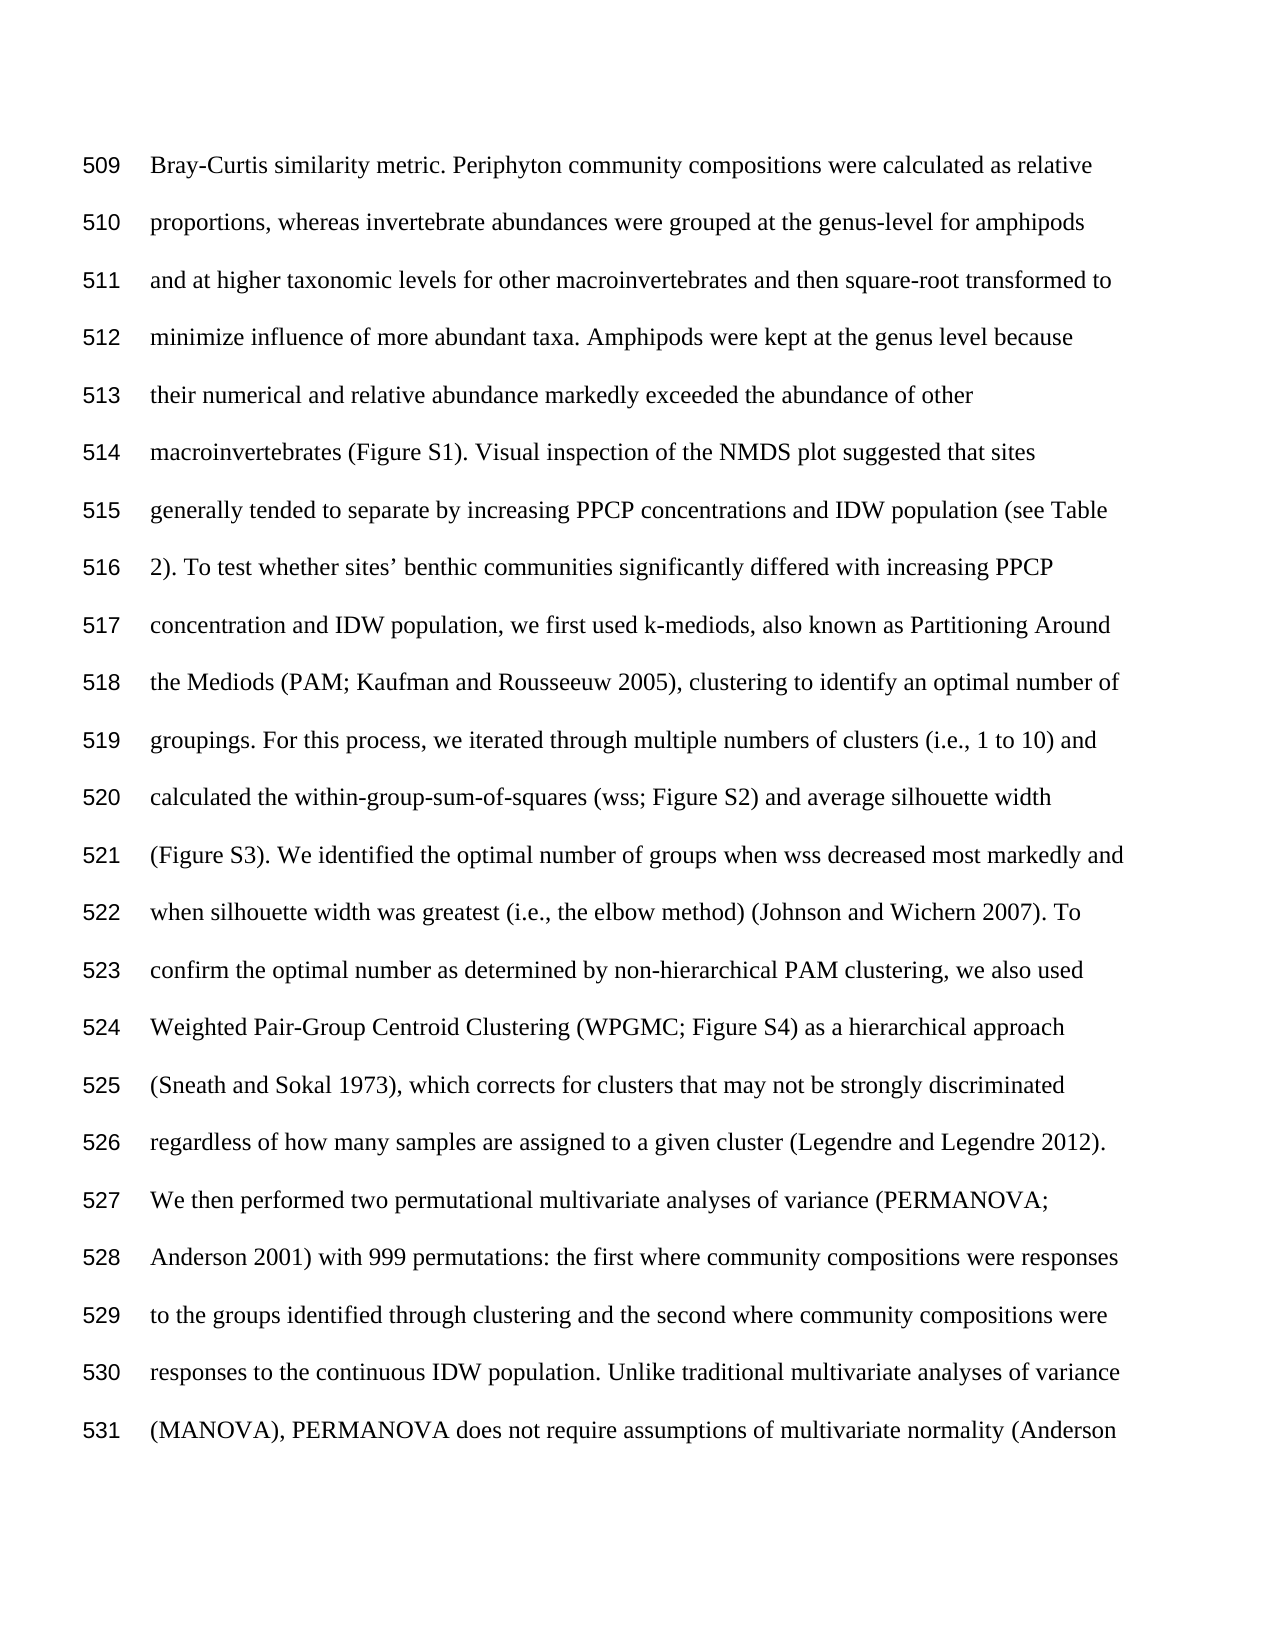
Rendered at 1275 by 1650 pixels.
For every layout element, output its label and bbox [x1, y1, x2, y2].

text [150, 150, 1125, 1444]
